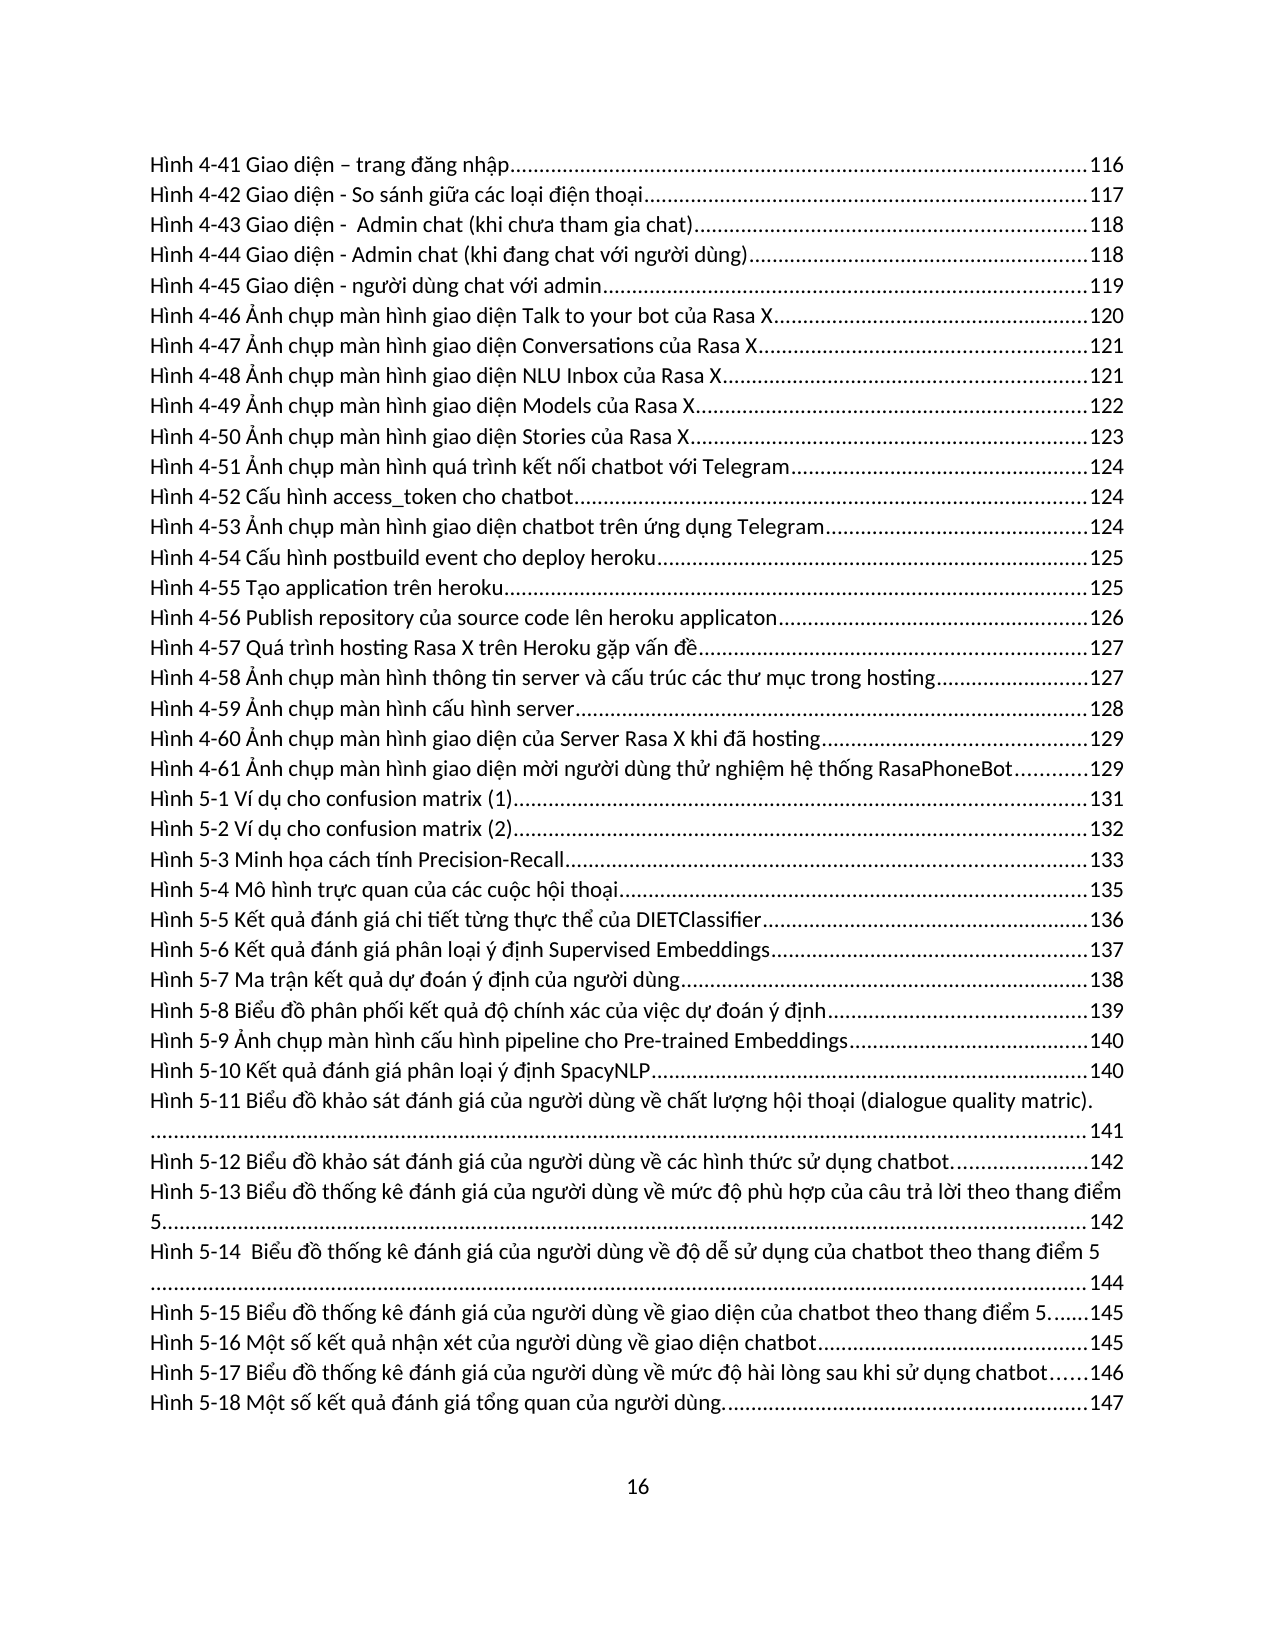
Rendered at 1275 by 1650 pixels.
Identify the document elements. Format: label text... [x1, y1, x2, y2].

text Hình 4-42 Giao diện - So sánh giữa các loại điện thoại 117 [150, 180, 1125, 208]
text Hình 4-44 Giao diện - Admin chat (khi đang chat với người dùng) 118 [150, 241, 1125, 269]
text Hình 5-9 Ảnh chụp màn hình cấu hình pipeline cho Pre-trained Embeddings 140 [150, 1026, 1125, 1054]
text Hình 4-48 Ảnh chụp màn hình giao diện NLU Inbox của Rasa X 121 [150, 361, 1125, 389]
text Hình 4-47 Ảnh chụp màn hình giao diện Conversations của Rasa X 121 [150, 331, 1125, 359]
text Hình 4-59 Ảnh chụp màn hình cấu hình server 128 [150, 694, 1125, 722]
text Hình 4-51 Ảnh chụp màn hình quá trình kết nối chatbot với Telegram 124 [150, 452, 1125, 480]
text Hình 5-11 Biểu đồ khảo sát đánh giá của người dùng về chất lượng hội thoại (dialogue quality matric). 141 [150, 1086, 1125, 1145]
text Hình 5-12 Biểu đồ khảo sát đánh giá của người dùng về các hình thức sử dụng chatbot. 142 [150, 1147, 1125, 1175]
text Hình 5-6 Kết quả đánh giá phân loại ý định Supervised Embeddings 137 [150, 935, 1125, 963]
text Hình 5-18 Một số kết quả đánh giá tổng quan của người dùng. 147 [150, 1388, 1125, 1417]
text Hình 5-1 Ví dụ cho confusion matrix (1) 131 [150, 784, 1125, 812]
text Hình 4-57 Quá trình hosting Rasa X trên Heroku gặp vấn đề 127 [150, 633, 1125, 661]
text Hình 5-8 Biểu đồ phân phối kết quả độ chính xác của việc dự đoán ý định 139 [150, 996, 1125, 1024]
text Hình 5-7 Ma trận kết quả dự đoán ý định của người dùng 138 [150, 966, 1125, 994]
text Hình 5-13 Biểu đồ thống kê đánh giá của người dùng về mức độ phù hợp của câu trả lời theo thang điểm 5 142 [150, 1177, 1125, 1235]
text Hình 4-43 Giao diện - Admin chat (khi chưa tham gia chat) 118 [150, 210, 1125, 238]
text Hình 5-3 Minh họa cách tính Precision-Recall 133 [150, 845, 1125, 873]
text Hình 4-41 Giao diện – trang đăng nhập 116 [150, 150, 1125, 178]
text Hình 4-53 Ảnh chụp màn hình giao diện chatbot trên ứng dụng Telegram 124 [150, 512, 1125, 541]
text Hình 4-58 Ảnh chụp màn hình thông tin server và cấu trúc các thư mục trong hosting 127 [150, 663, 1125, 692]
text Hình 5-2 Ví dụ cho confusion matrix (2) 132 [150, 814, 1125, 843]
text Hình 5-17 Biểu đồ thống kê đánh giá của người dùng về mức độ hài lòng sau khi sử dụng chatbot 146 [150, 1358, 1125, 1386]
text Hình 5-4 Mô hình trực quan của các cuộc hội thoại 135 [150, 875, 1125, 903]
text Hình 4-46 Ảnh chụp màn hình giao diện Talk to your bot của Rasa X 120 [150, 301, 1125, 329]
text Hình 4-55 Tạo application trên heroku 125 [150, 573, 1125, 601]
text Hình 4-56 Publish repository của source code lên heroku applicaton 126 [150, 603, 1125, 631]
text Hình 5-14 Biểu đồ thống kê đánh giá của người dùng về độ dễ sử dụng của chatbot theo thang điểm 5 144 [150, 1237, 1125, 1296]
text Hình 4-52 Cấu hình access_token cho chatbot 124 [150, 482, 1125, 510]
text Hình 4-60 Ảnh chụp màn hình giao diện của Server Rasa X khi đã hosting 129 [150, 724, 1125, 752]
text Hình 4-61 Ảnh chụp màn hình giao diện mời người dùng thử nghiệm hệ thống RasaPhoneBot 129 [150, 754, 1125, 782]
text Hình 5-16 Một số kết quả nhận xét của người dùng về giao diện chatbot 145 [150, 1328, 1125, 1356]
text Hình 5-5 Kết quả đánh giá chi tiết từng thực thể của DIETClassifier 136 [150, 905, 1125, 933]
text Hình 4-49 Ảnh chụp màn hình giao diện Models của Rasa X 122 [150, 392, 1125, 420]
text Hình 4-54 Cấu hình postbuild event cho deploy heroku 125 [150, 543, 1125, 571]
text Hình 5-10 Kết quả đánh giá phân loại ý định SpacyNLP 140 [150, 1056, 1125, 1084]
text Hình 5-15 Biểu đồ thống kê đánh giá của người dùng về giao diện của chatbot theo thang điểm 5. 145 [150, 1298, 1125, 1326]
text Hình 4-45 Giao diện - người dùng chat với admin 119 [150, 271, 1125, 299]
text Hình 4-50 Ảnh chụp màn hình giao diện Stories của Rasa X 123 [150, 422, 1125, 450]
